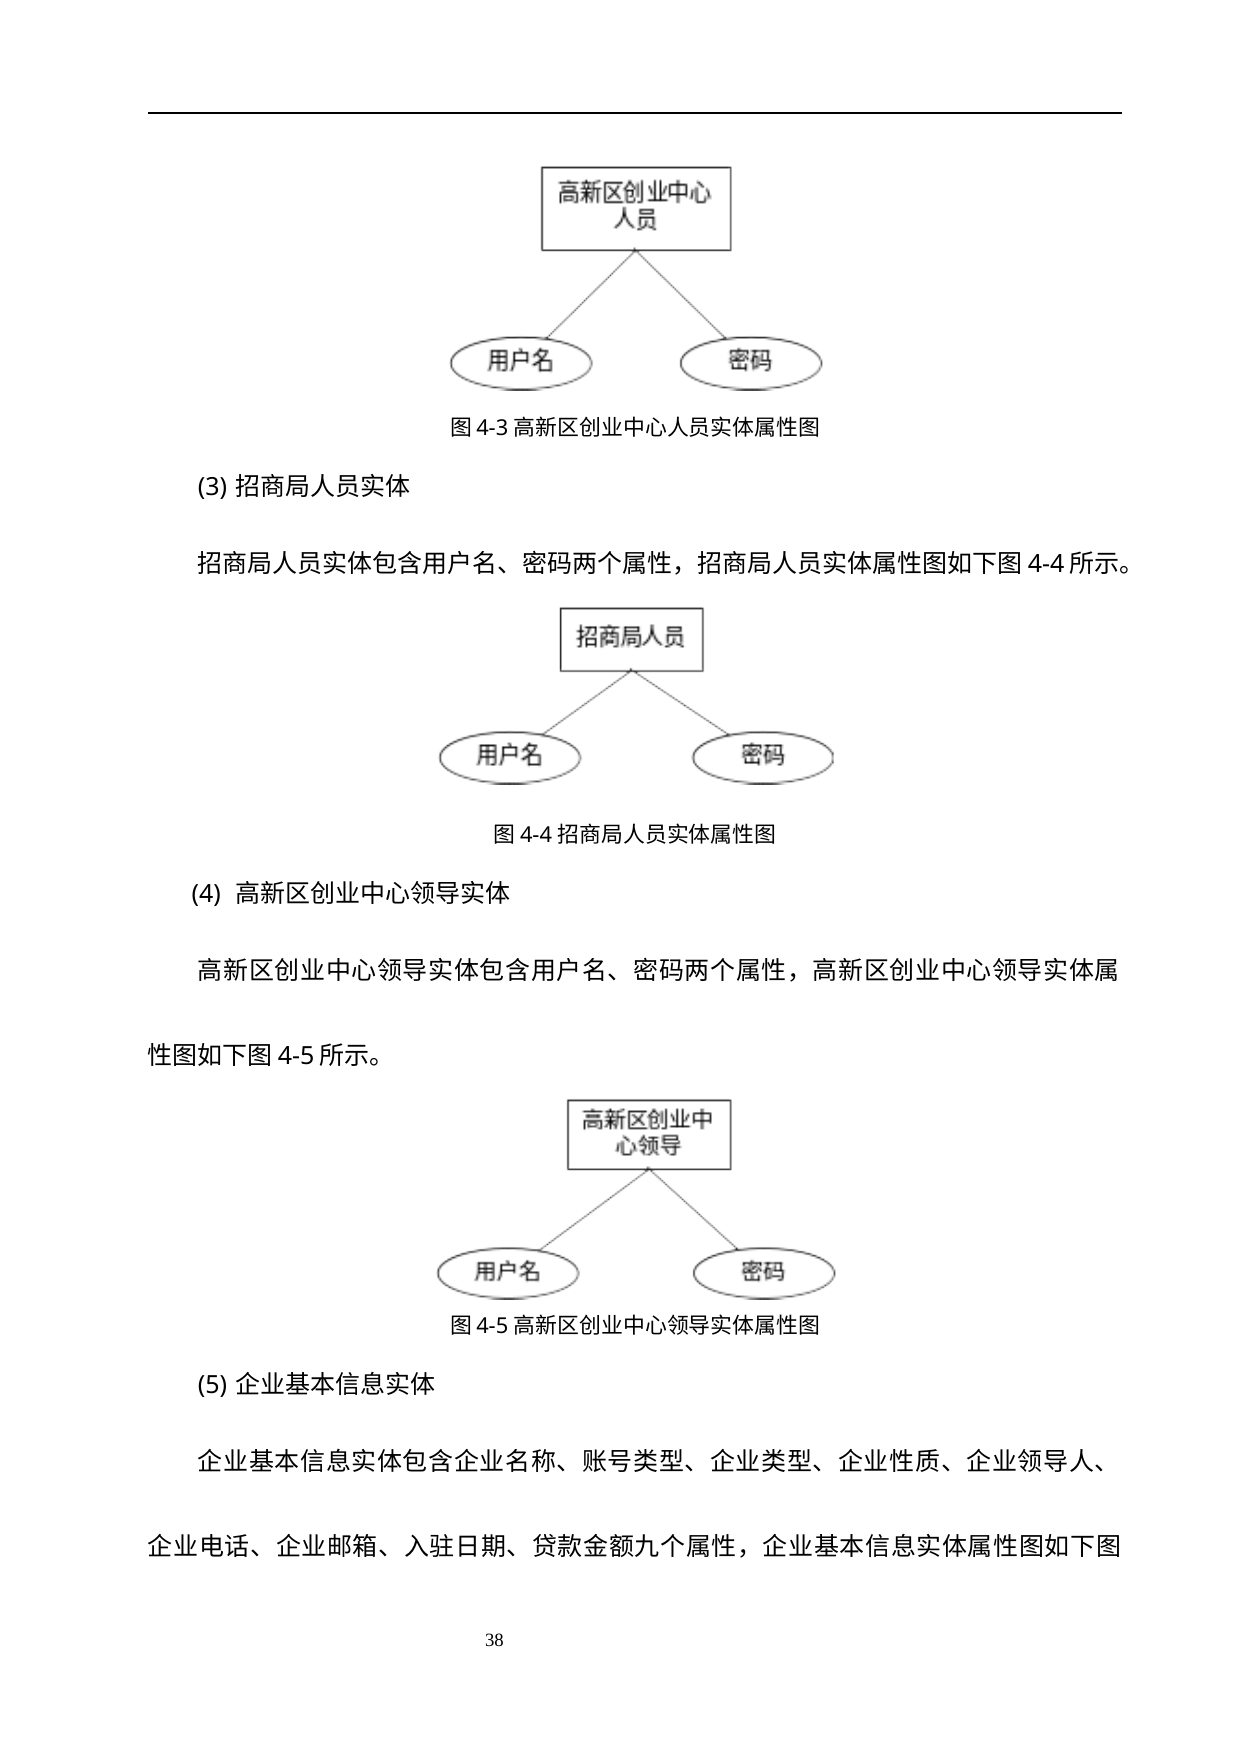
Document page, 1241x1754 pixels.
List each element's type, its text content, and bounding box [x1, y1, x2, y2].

text 图4-4 招商局人员实体属性图 [148, 816, 1122, 849]
list 招商局人员实体 [198, 451, 1122, 518]
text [148, 1426, 1122, 1579]
text 高新区创业中心领导实体包含用户名、密码两个属性，高新区创业中心领导实体属性图如下图4-5所示。 [148, 934, 1122, 1087]
text 图4-5 高新区创业中心领导实体属性图 [148, 1307, 1122, 1341]
text 招商局人员实体包含用户名、密码两个属性，招商局人员实体属性图如下图4-4所示。 [148, 528, 1122, 596]
list 企业基本信息实体 [198, 1349, 1122, 1417]
text 图4-3 高新区创业中心人员实体属性图 [148, 409, 1122, 443]
list 高新区创业中心领导实体 [191, 857, 1122, 925]
